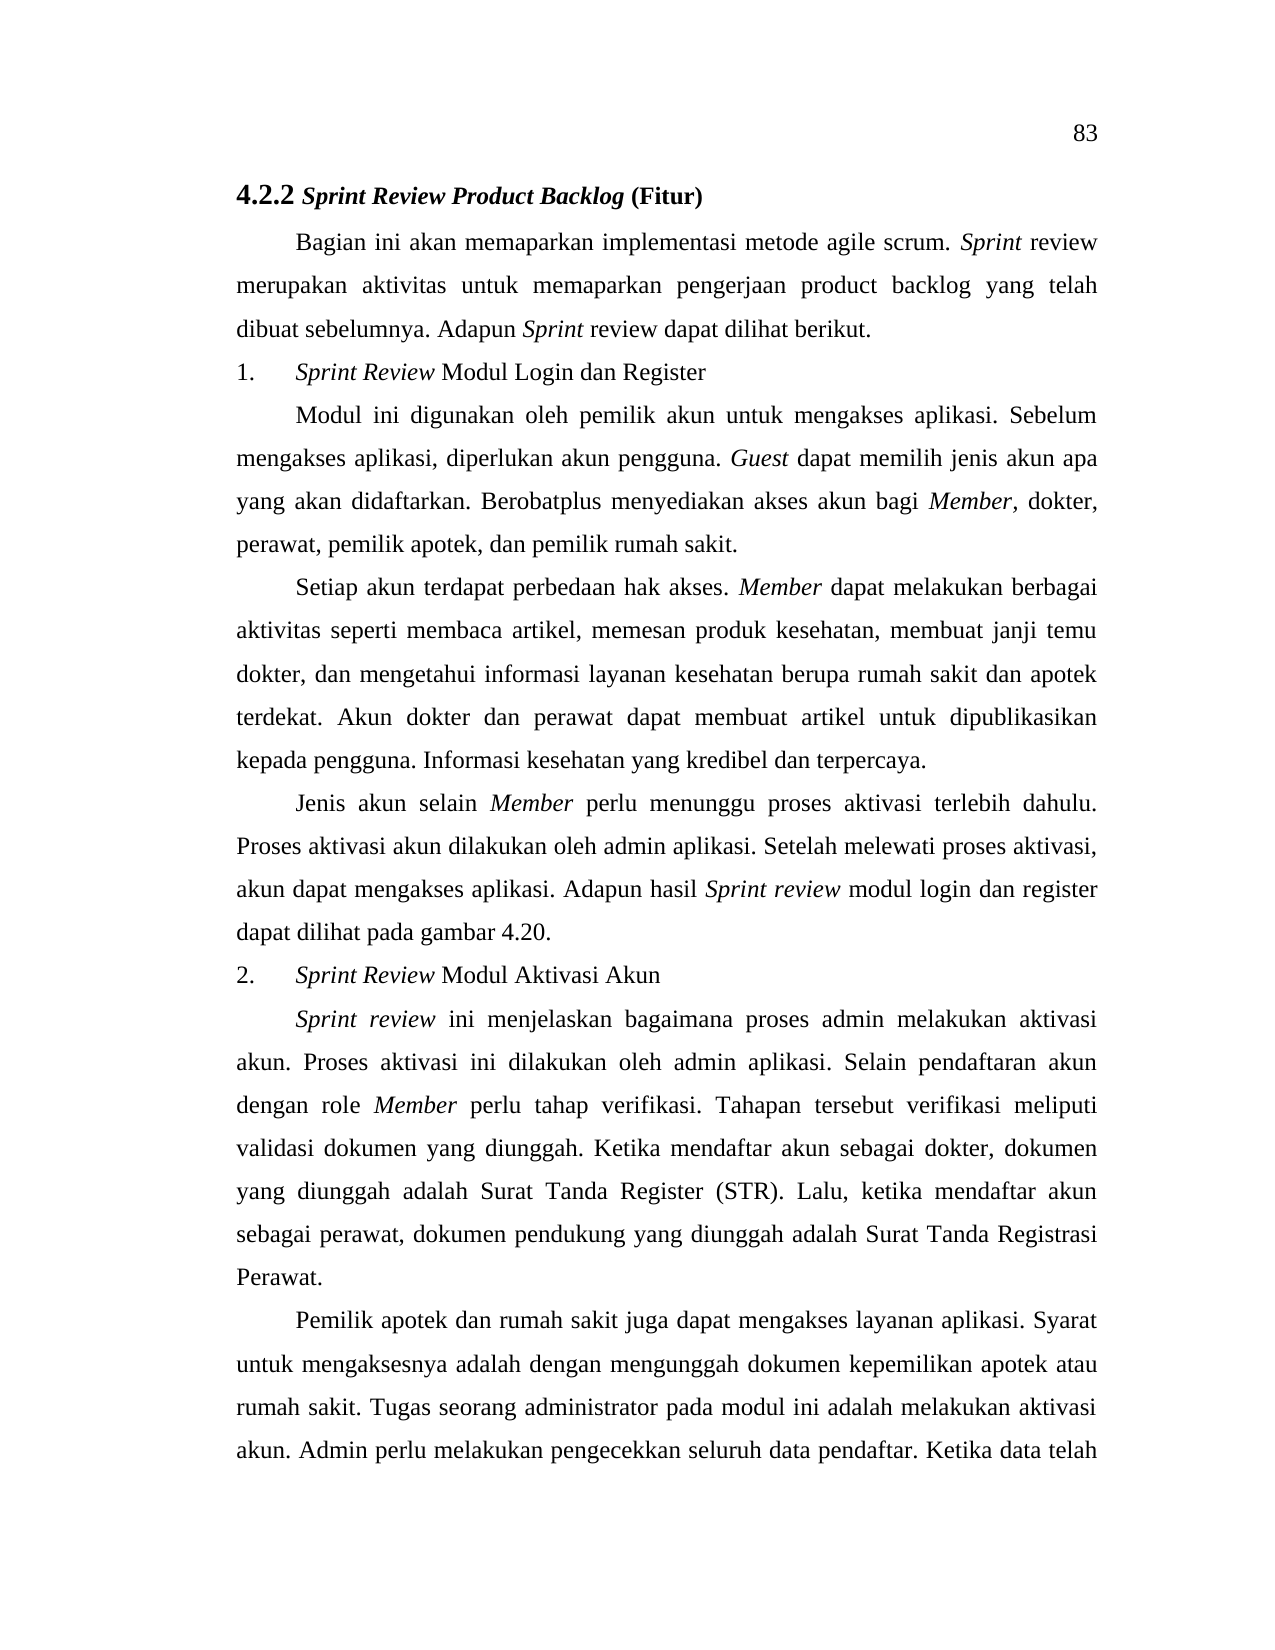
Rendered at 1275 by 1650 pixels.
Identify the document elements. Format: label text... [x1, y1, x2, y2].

text Modul ini digunakan oleh pemilik akun untuk mengakses aplikasi. Sebelum mengakses aplikasi, diperlukan akun pengguna. Guest dapat memilih jenis akun apa yang akan didaftarkan. Berobatplus menyediakan akses akun bagi Member, dokter, perawat, pemilik apotek, dan pemilik rumah sakit. [236, 400, 1098, 558]
list Sprint Review Modul Aktivasi Akun [236, 961, 1098, 989]
subtitle Sprint Review Product Backlog (Fitur) [236, 177, 1098, 211]
text Setiap akun terdapat perbedaan hak akses. Member dapat melakukan berbagai aktivitas seperti membaca artikel, memesan produk kesehatan, membuat janji temu dokter, dan mengetahui informasi layanan kesehatan berupa rumah sakit dan apotek terdekat. Akun dokter dan perawat dapat membuat artikel untuk dipublikasikan kepada pengguna. Informasi kesehatan yang kredibel dan terpercaya. [236, 572, 1098, 774]
list Sprint review ini menjelaskan bagaimana proses admin melakukan aktivasi akun. Proses aktivasi ini dilakukan oleh admin aplikasi. Selain pendaftaran akun dengan role Member perlu tahap verifikasi. Tahapan tersebut verifikasi meliputi validasi dokumen yang diunggah. Ketika mendaftar akun sebagai dokter, dokumen yang diunggah adalah Surat Tanda Register (STR). Lalu, ketika mendaftar akun sebagai perawat, dokumen pendukung yang diunggah adalah Surat Tanda Registrasi Perawat. [236, 1004, 1098, 1291]
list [236, 1306, 1098, 1464]
list Sprint Review Modul Login dan Register [236, 357, 1098, 386]
text Jenis akun selain Member perlu menunggu proses aktivasi terlebih dahulu. Proses aktivasi akun dilakukan oleh admin aplikasi. Setelah melewati proses aktivasi, akun dapat mengakses aplikasi. Adapun hasil Sprint review modul login dan register dapat dilihat pada gambar 4.20. [236, 788, 1098, 946]
text Bagian ini akan memaparkan implementasi metode agile scrum. Sprint review merupakan aktivitas untuk memaparkan pengerjaan product backlog yang telah dibuat sebelumnya. Adapun Sprint review dapat dilihat berikut. [236, 227, 1098, 342]
